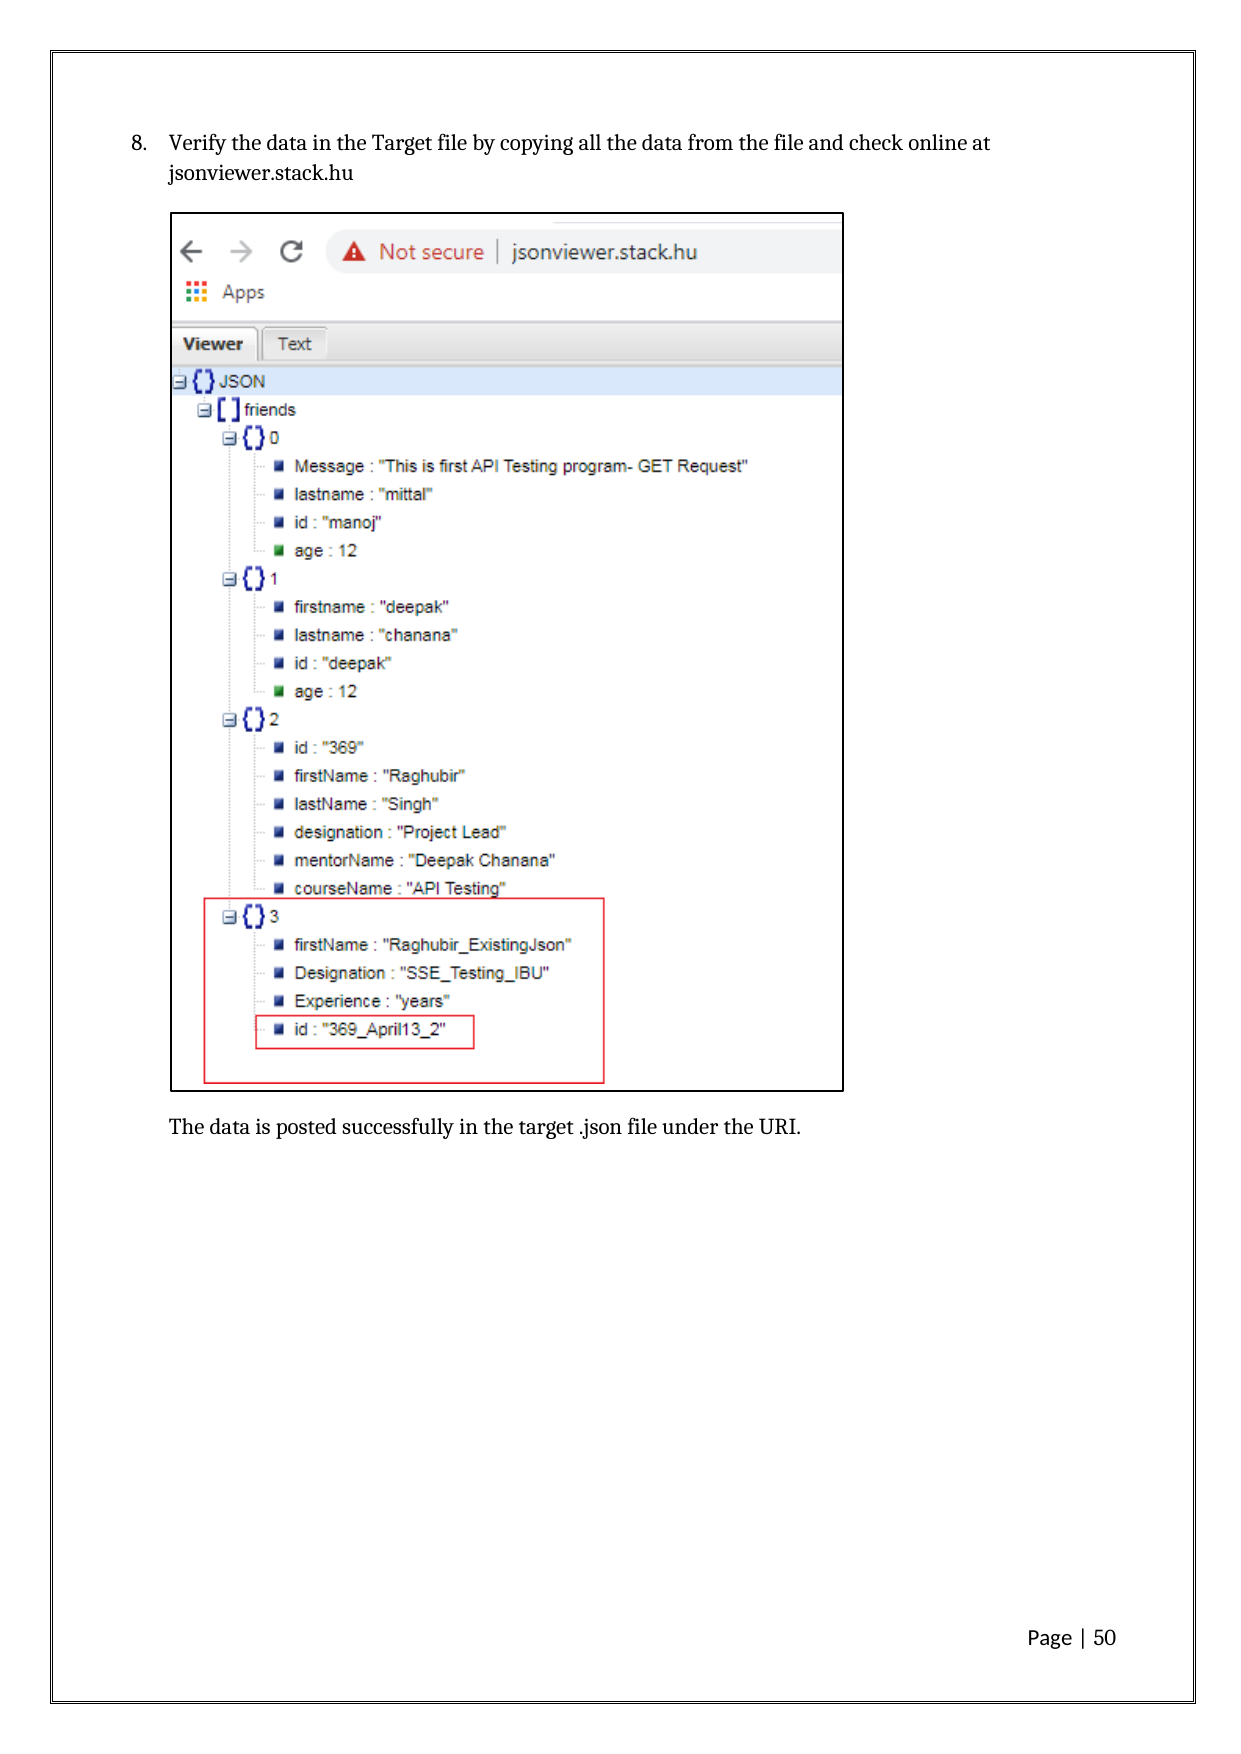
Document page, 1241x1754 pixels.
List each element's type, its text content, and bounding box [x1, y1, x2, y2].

text The data is posted successfully in the target .json file under the URI. [169, 229, 1193, 1140]
picture [172, 222, 842, 229]
list Verify the data in the Target file by copying all the data from the file and check online at jsonviewer.stack.hu [131, 129, 1022, 186]
